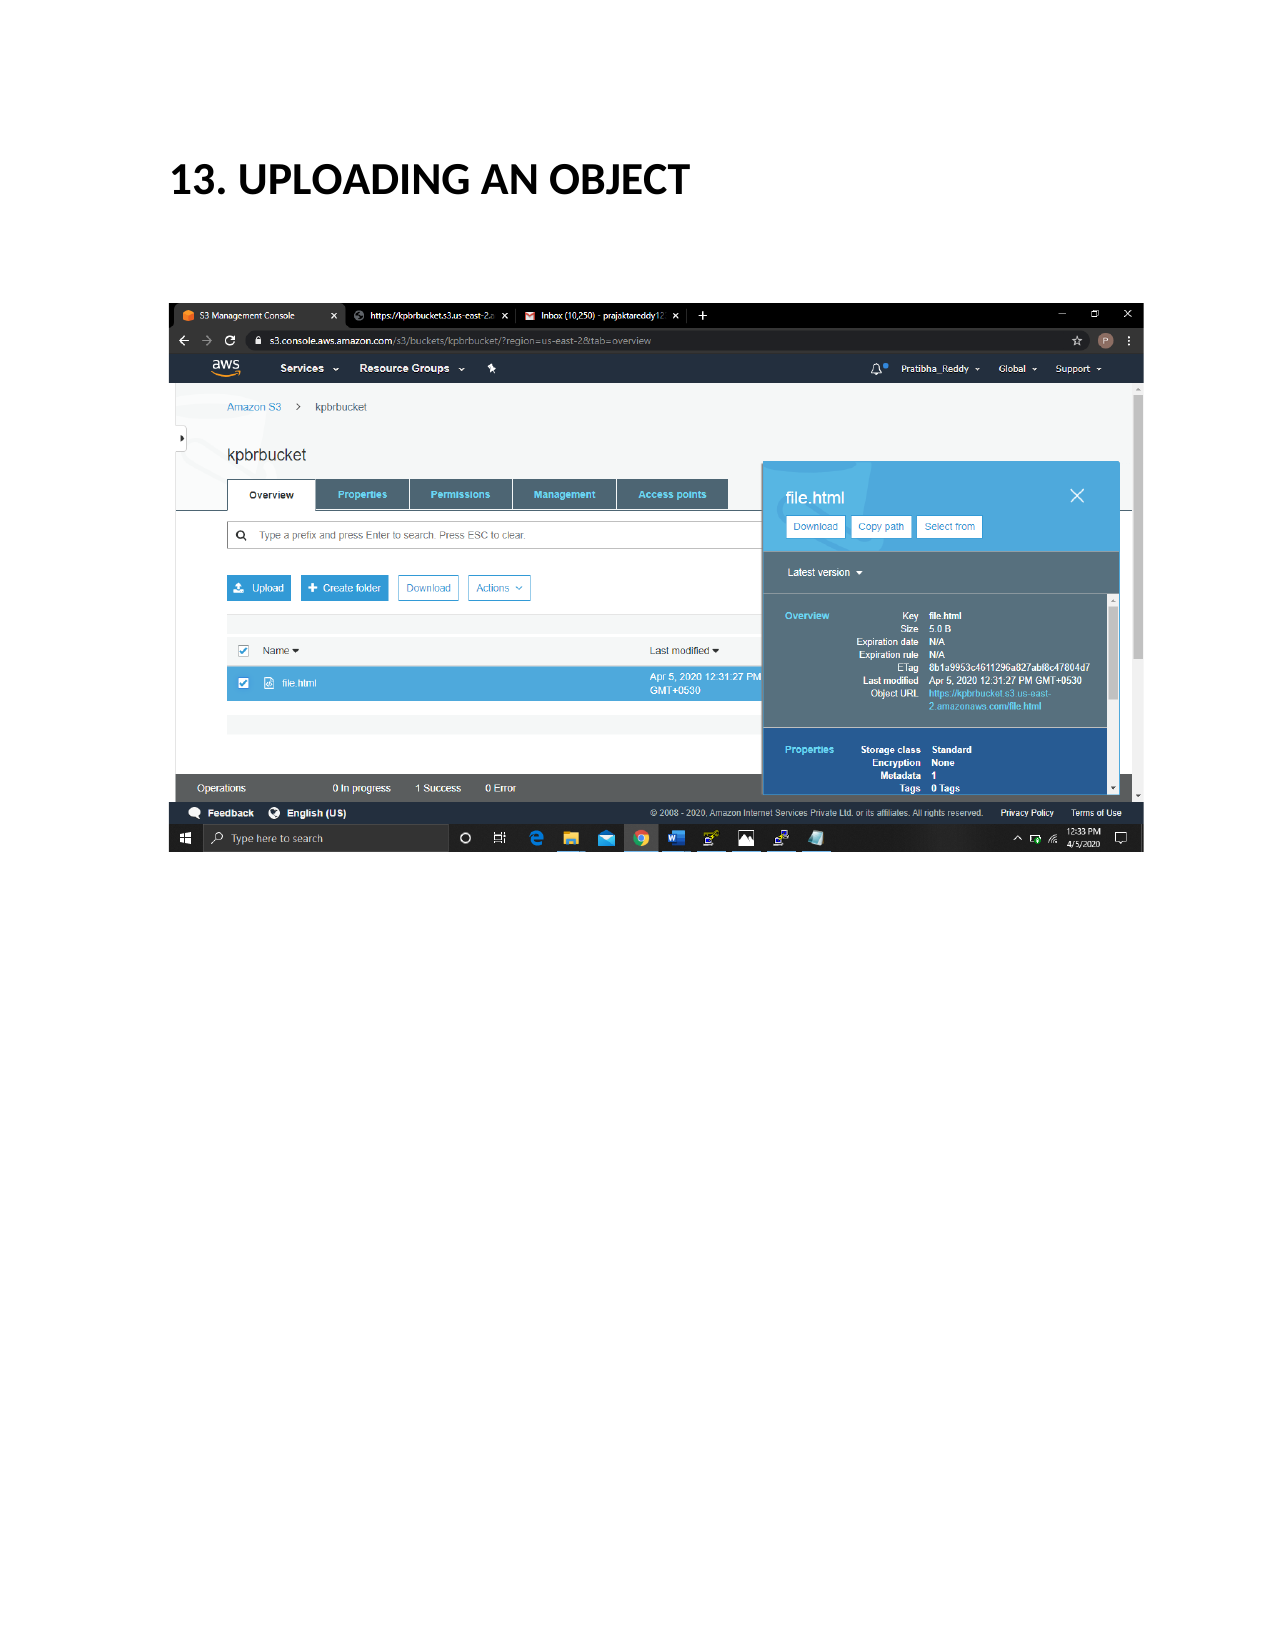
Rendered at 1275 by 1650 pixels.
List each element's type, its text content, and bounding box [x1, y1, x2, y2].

picture [168, 303, 1144, 852]
text 13. UPLOADING AN OBJECT [169, 150, 1125, 206]
